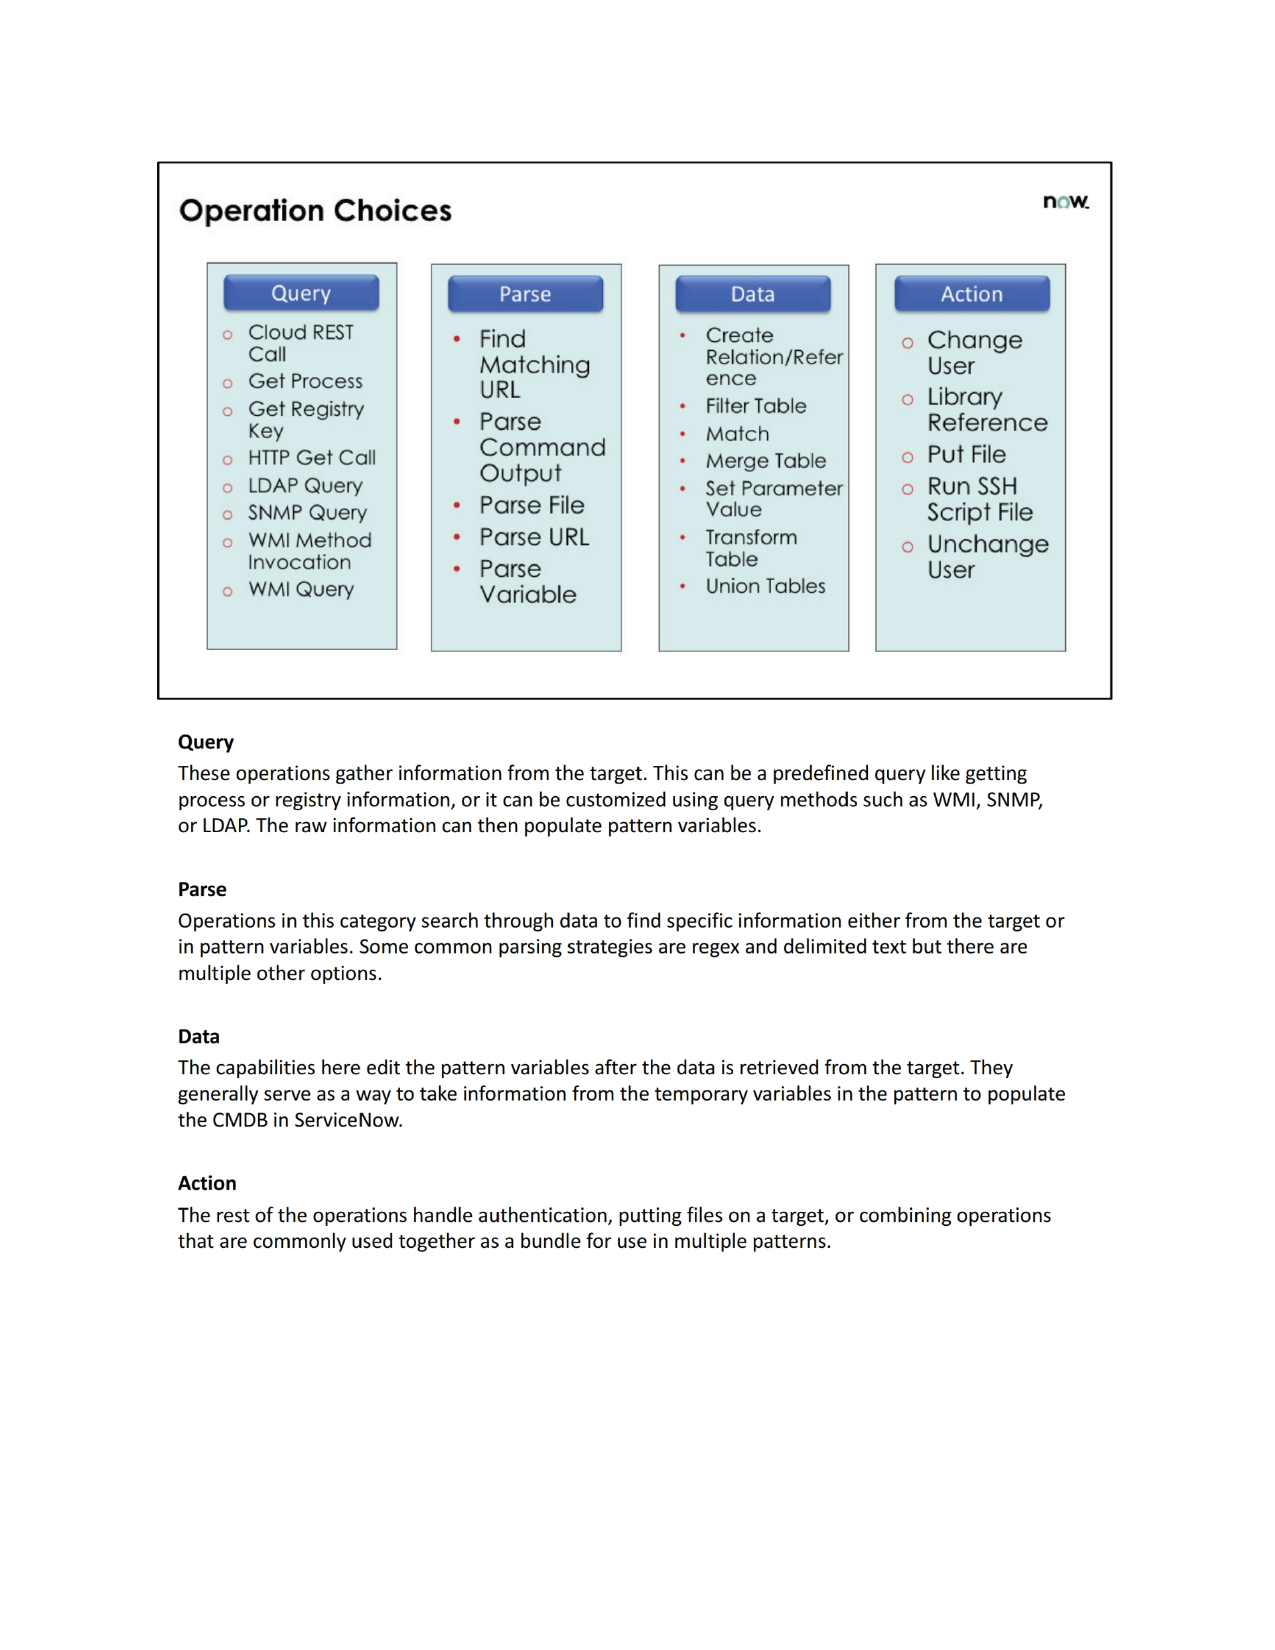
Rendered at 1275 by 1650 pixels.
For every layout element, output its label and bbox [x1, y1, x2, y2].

picture [150, 150, 1125, 709]
picture [150, 710, 1125, 1271]
